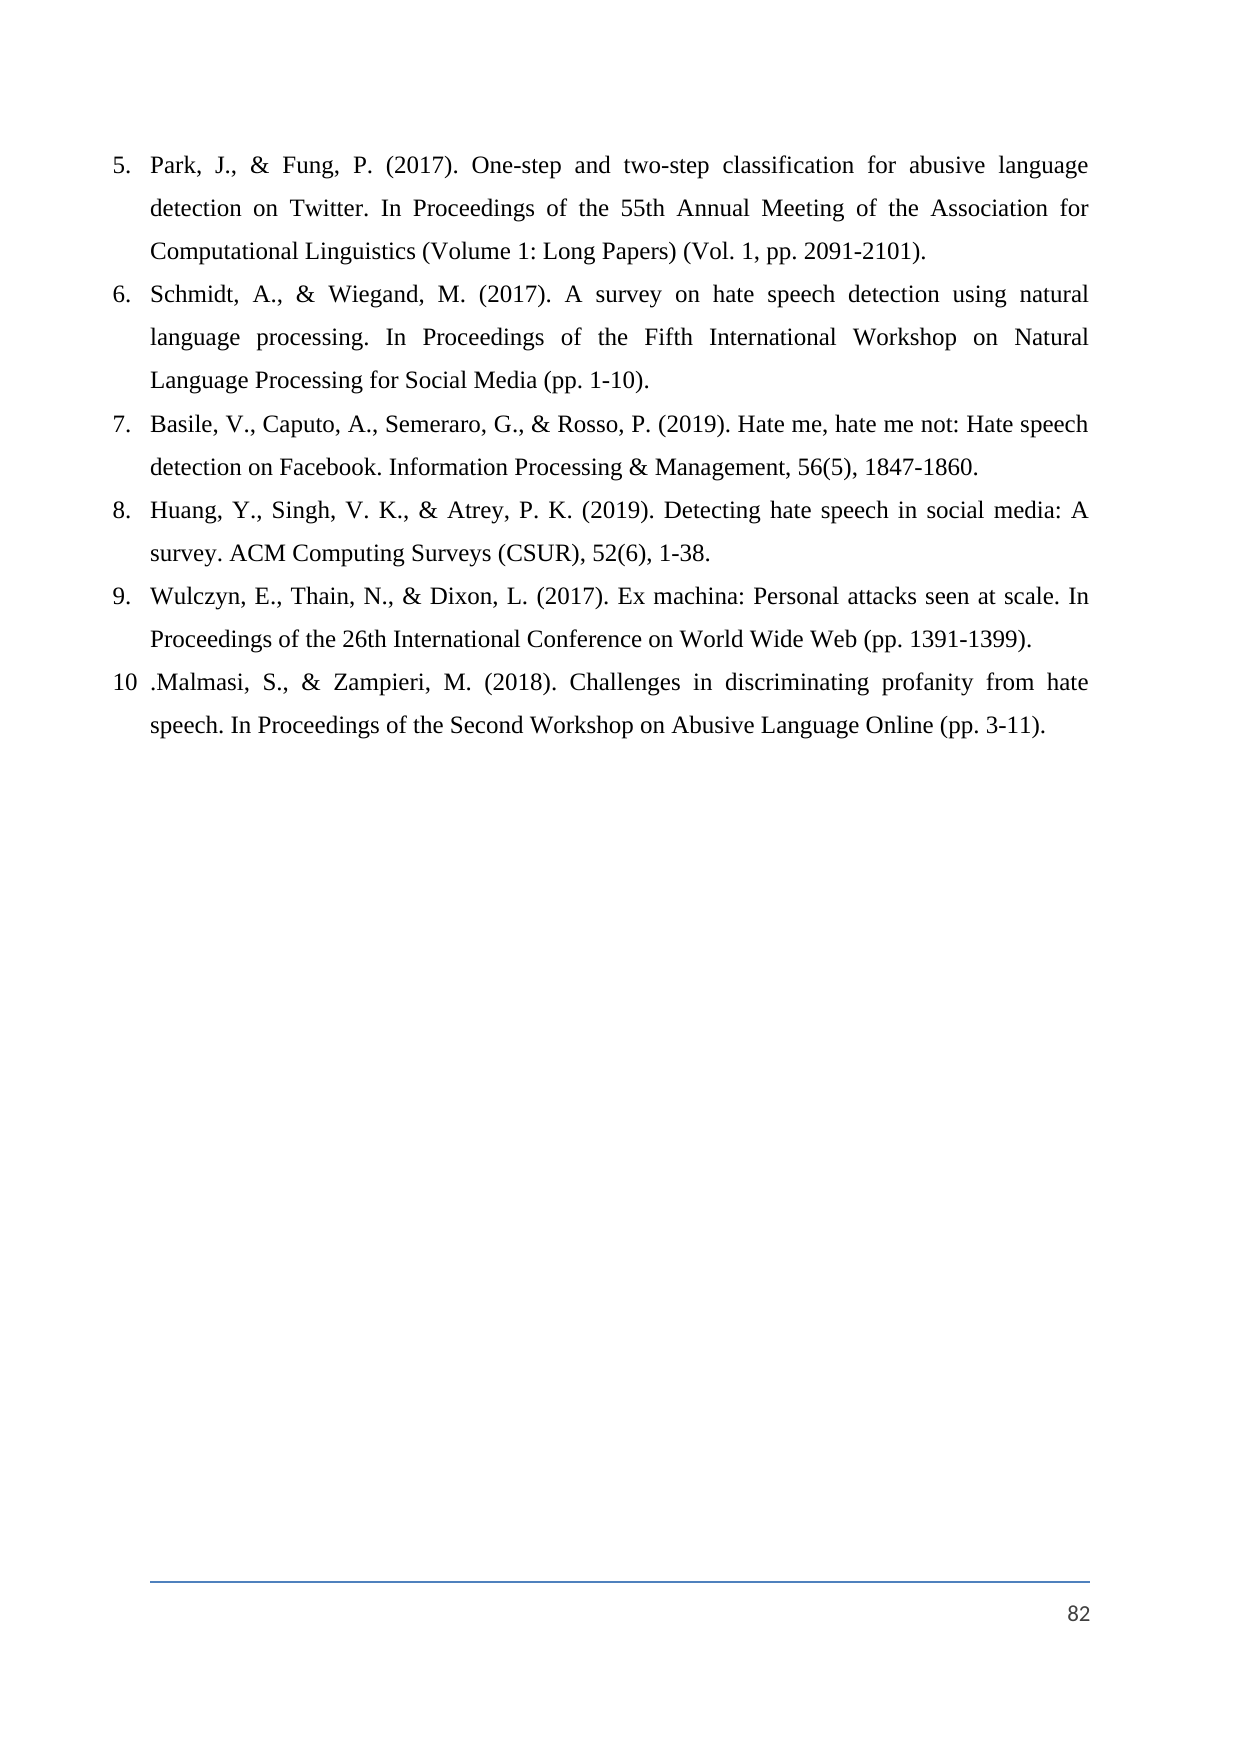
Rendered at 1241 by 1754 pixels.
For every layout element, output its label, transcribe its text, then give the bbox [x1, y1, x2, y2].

list .Malmasi, S., & Zampieri, M. (2018). Challenges in discriminating profanity from hate speech. In Proceedings of the Second Workshop on Abusive Language Online (pp. 3-11). [112, 667, 1090, 739]
list Park, J., & Fung, P. (2017). One-step and two-step classification for abusive language detection on Twitter. In Proceedings of the 55th Annual Meeting of the Association for Computational Linguistics (Volume 1: Long Papers) (Vol. 1, pp. 2091-2101). [112, 150, 1090, 265]
list Huang, Y., Singh, V. K., & Atrey, P. K. (2019). Detecting hate speech in social media: A survey. ACM Computing Surveys (CSUR), 52(6), 1-38. [112, 495, 1090, 567]
list Wulczyn, E., Thain, N., & Dixon, L. (2017). Ex machina: Personal attacks seen at scale. In Proceedings of the 26th International Conference on World Wide Web (pp. 1391-1399). [112, 581, 1090, 653]
list Schmidt, A., & Wiegand, M. (2017). A survey on hate speech detection using natural language processing. In Proceedings of the Fifth International Workshop on Natural Language Processing for Social Media (pp. 1-10). [112, 279, 1090, 394]
list Basile, V., Caputo, A., Semeraro, G., & Rosso, P. (2019). Hate me, hate me not: Hate speech detection on Facebook. Information Processing & Management, 56(5), 1847-1860. [112, 409, 1090, 481]
